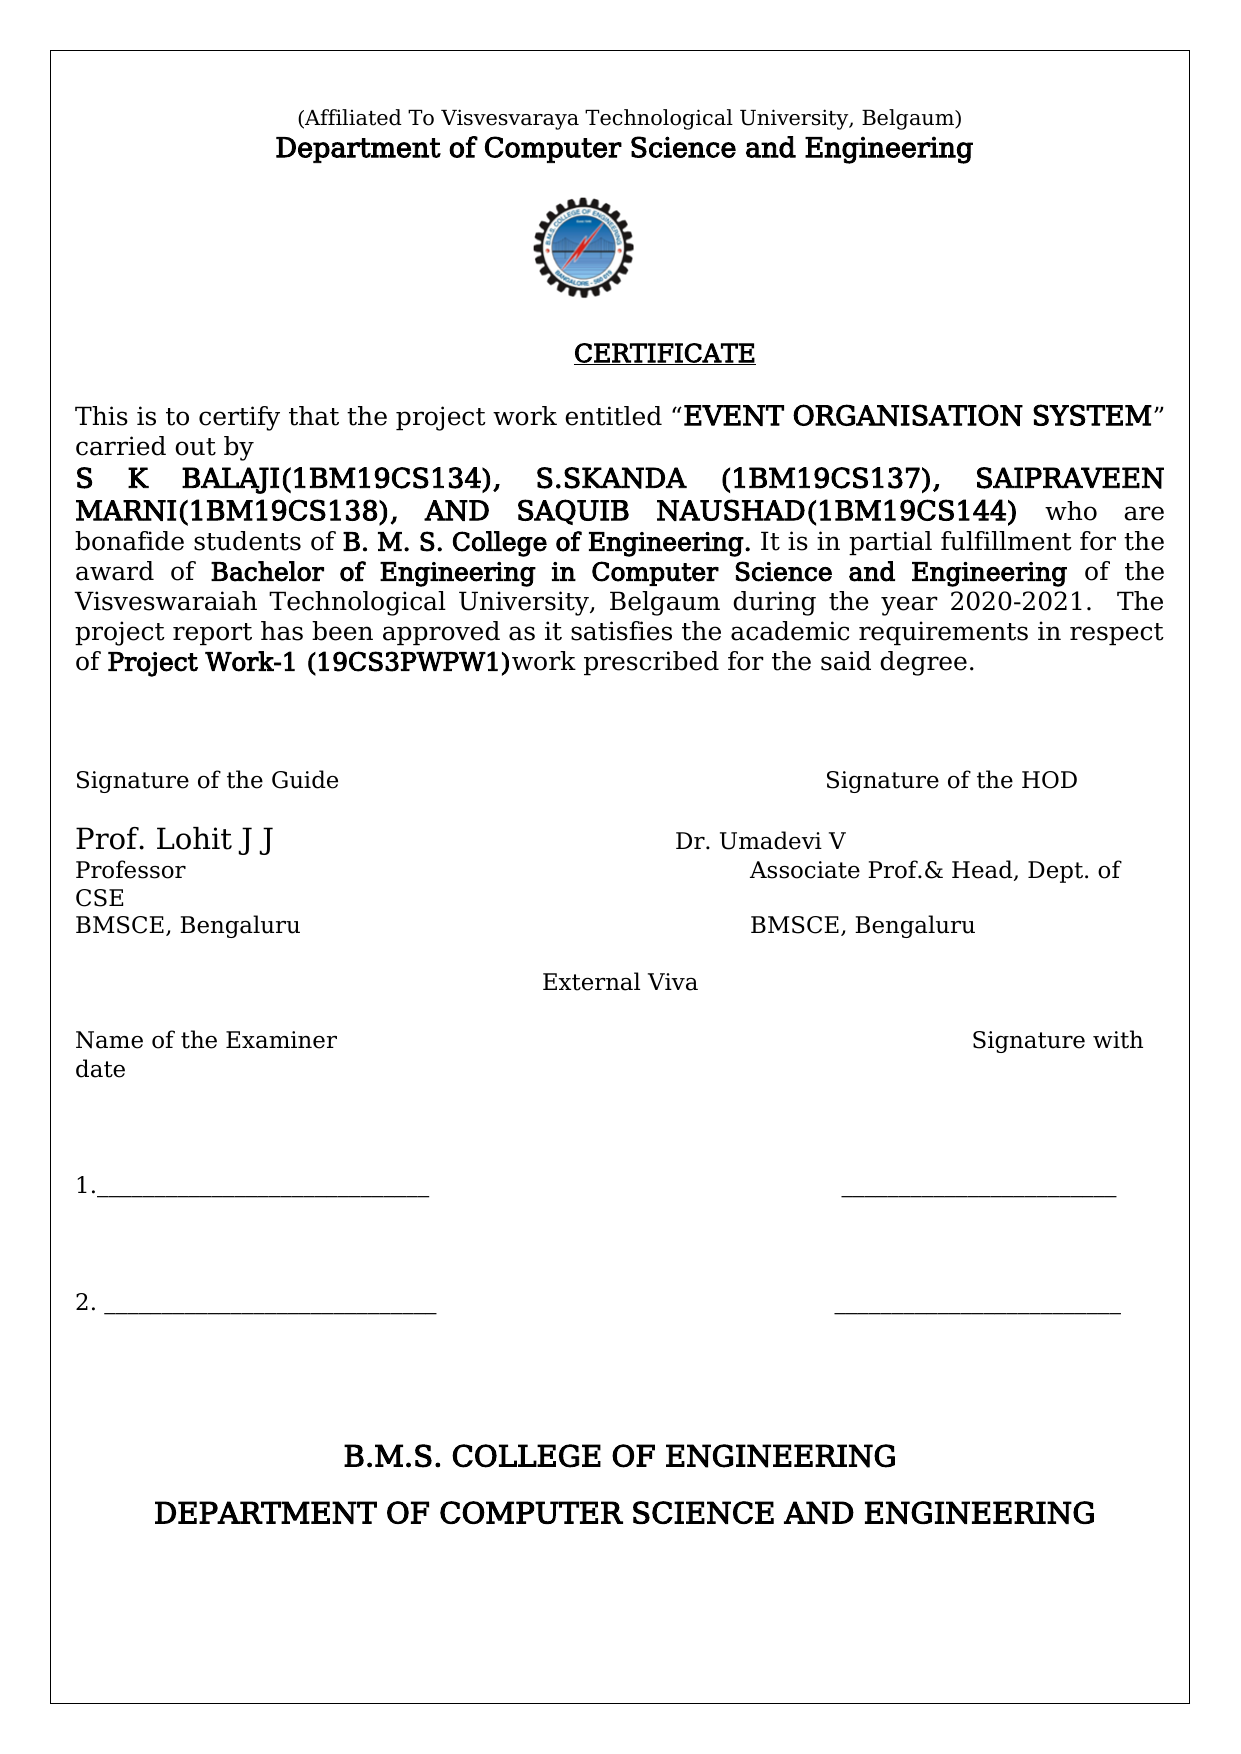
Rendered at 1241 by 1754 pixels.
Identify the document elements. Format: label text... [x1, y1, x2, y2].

text CERTIFICATE [75, 337, 1165, 367]
picture [529, 193, 638, 302]
text B.M.S. COLLEGE OF ENGINEERING [75, 1437, 1165, 1472]
text 2. _____________________________ _________________________ [75, 1288, 1165, 1315]
text Signature of the Guide Signature of the HOD [75, 766, 1165, 821]
text S K BALAJI(1BM19CS134), S.SKANDA (1BM19CS137), SAIPRAVEEN MARNI(1BM19CS138), AND SAQUIB NAUSHAD(1BM19CS144) who are bonafide students of B. M. S. College of Engineering. It is in partial fulfillment for the award of Bachelor of Engineering in Computer Science and Engineering of the Visveswaraiah Technological University, Belgaum during the year 2020-2021. The project report has been approved as it satisfies the academic requirements in respect of Project Work-1 (19CS3PWPW1)work prescribed for the said degree. [75, 461, 1165, 676]
text Professor Associate Prof.& Head, Dept. of CSE [75, 856, 1165, 911]
text 1._____________________________ ________________________ [75, 1171, 1165, 1199]
text External Viva [75, 967, 1165, 995]
text DEPARTMENT OF COMPUTER SCIENCE AND ENGINEERING [75, 1494, 1165, 1529]
text Name of the Examiner Signature with date [75, 1026, 1165, 1082]
text This is to certify that the project work entitled “EVENT ORGANISATION SYSTEM” carried out by [75, 398, 1165, 461]
text Department of Computer Science and Engineering [75, 130, 1165, 163]
text BMSCE, Bengaluru BMSCE, Bengaluru [75, 911, 1165, 938]
text Prof. Lohit J J Dr. Umadevi V [75, 821, 1165, 856]
text (Affiliated To Visvesvaraya Technological University, Belgaum) [75, 105, 1165, 130]
